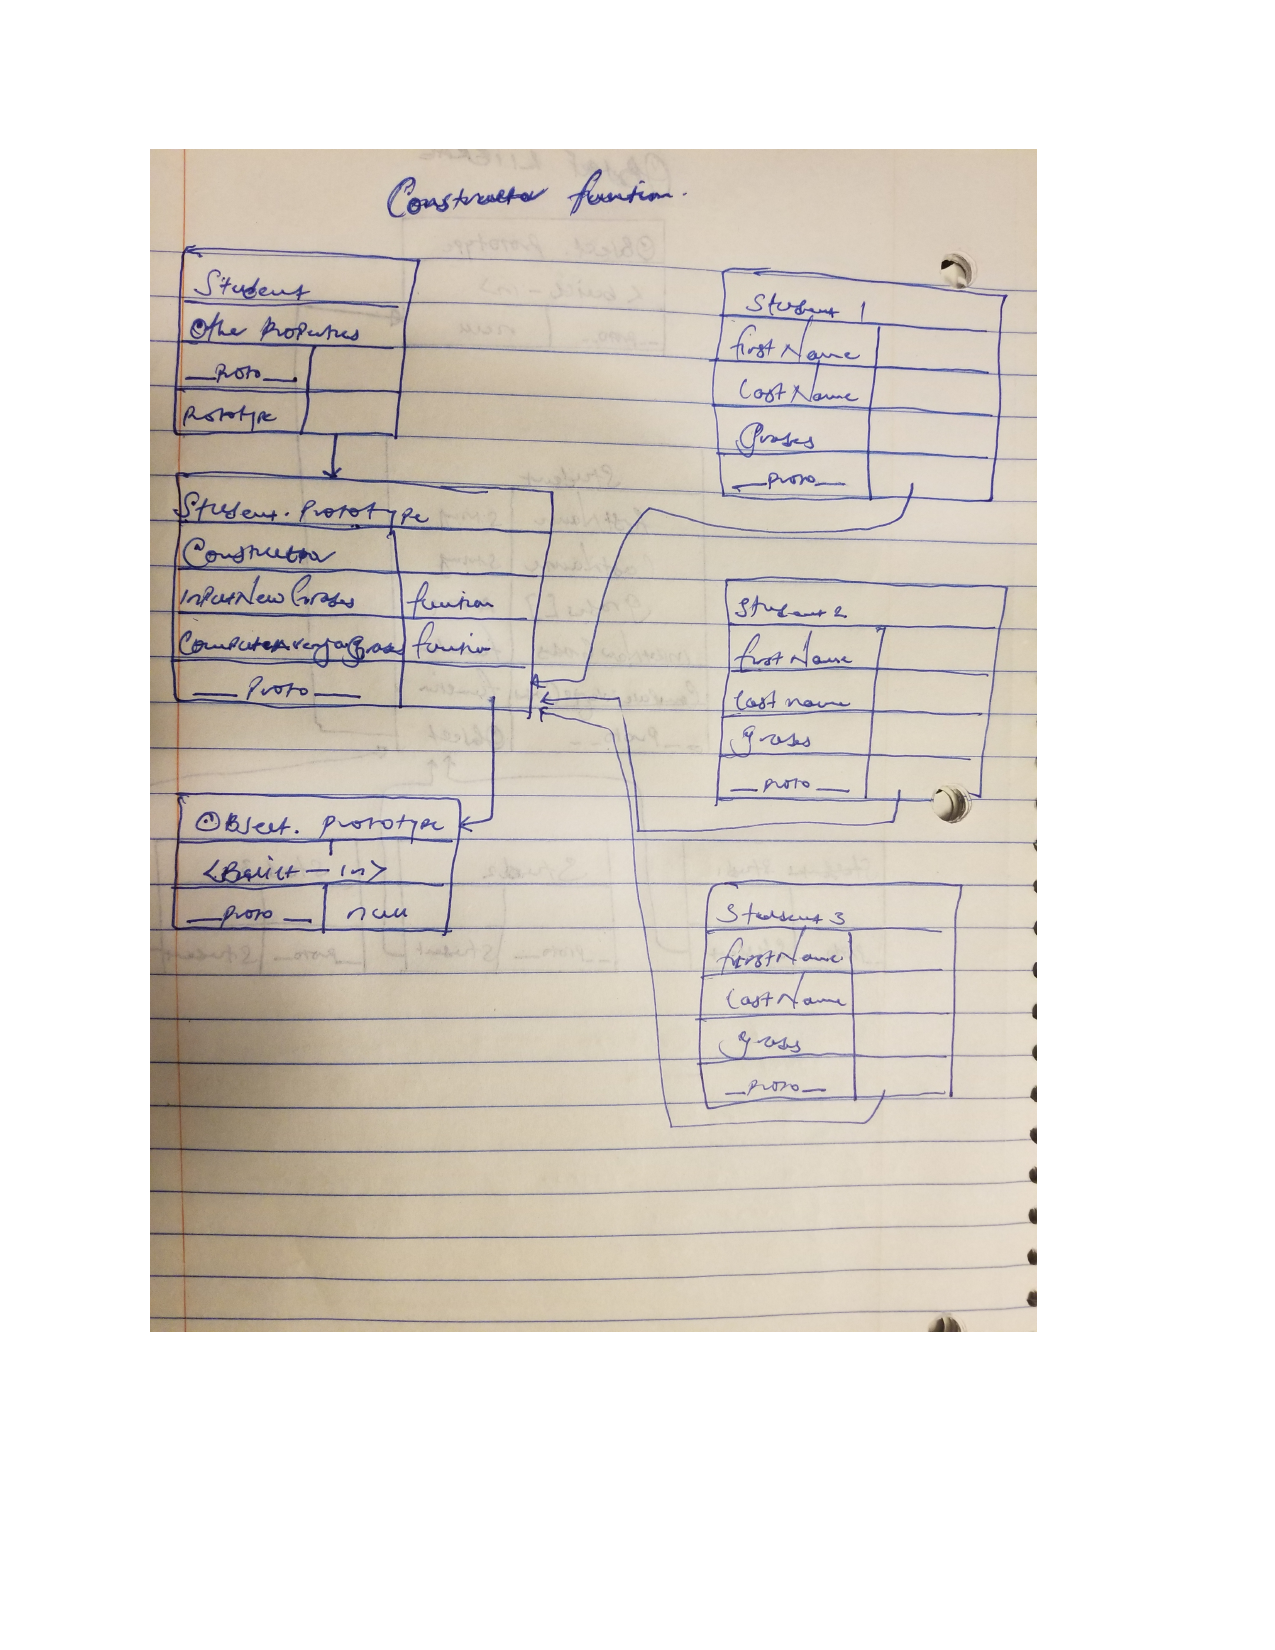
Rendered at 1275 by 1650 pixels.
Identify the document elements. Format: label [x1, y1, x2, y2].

picture [150, 149, 1037, 1332]
